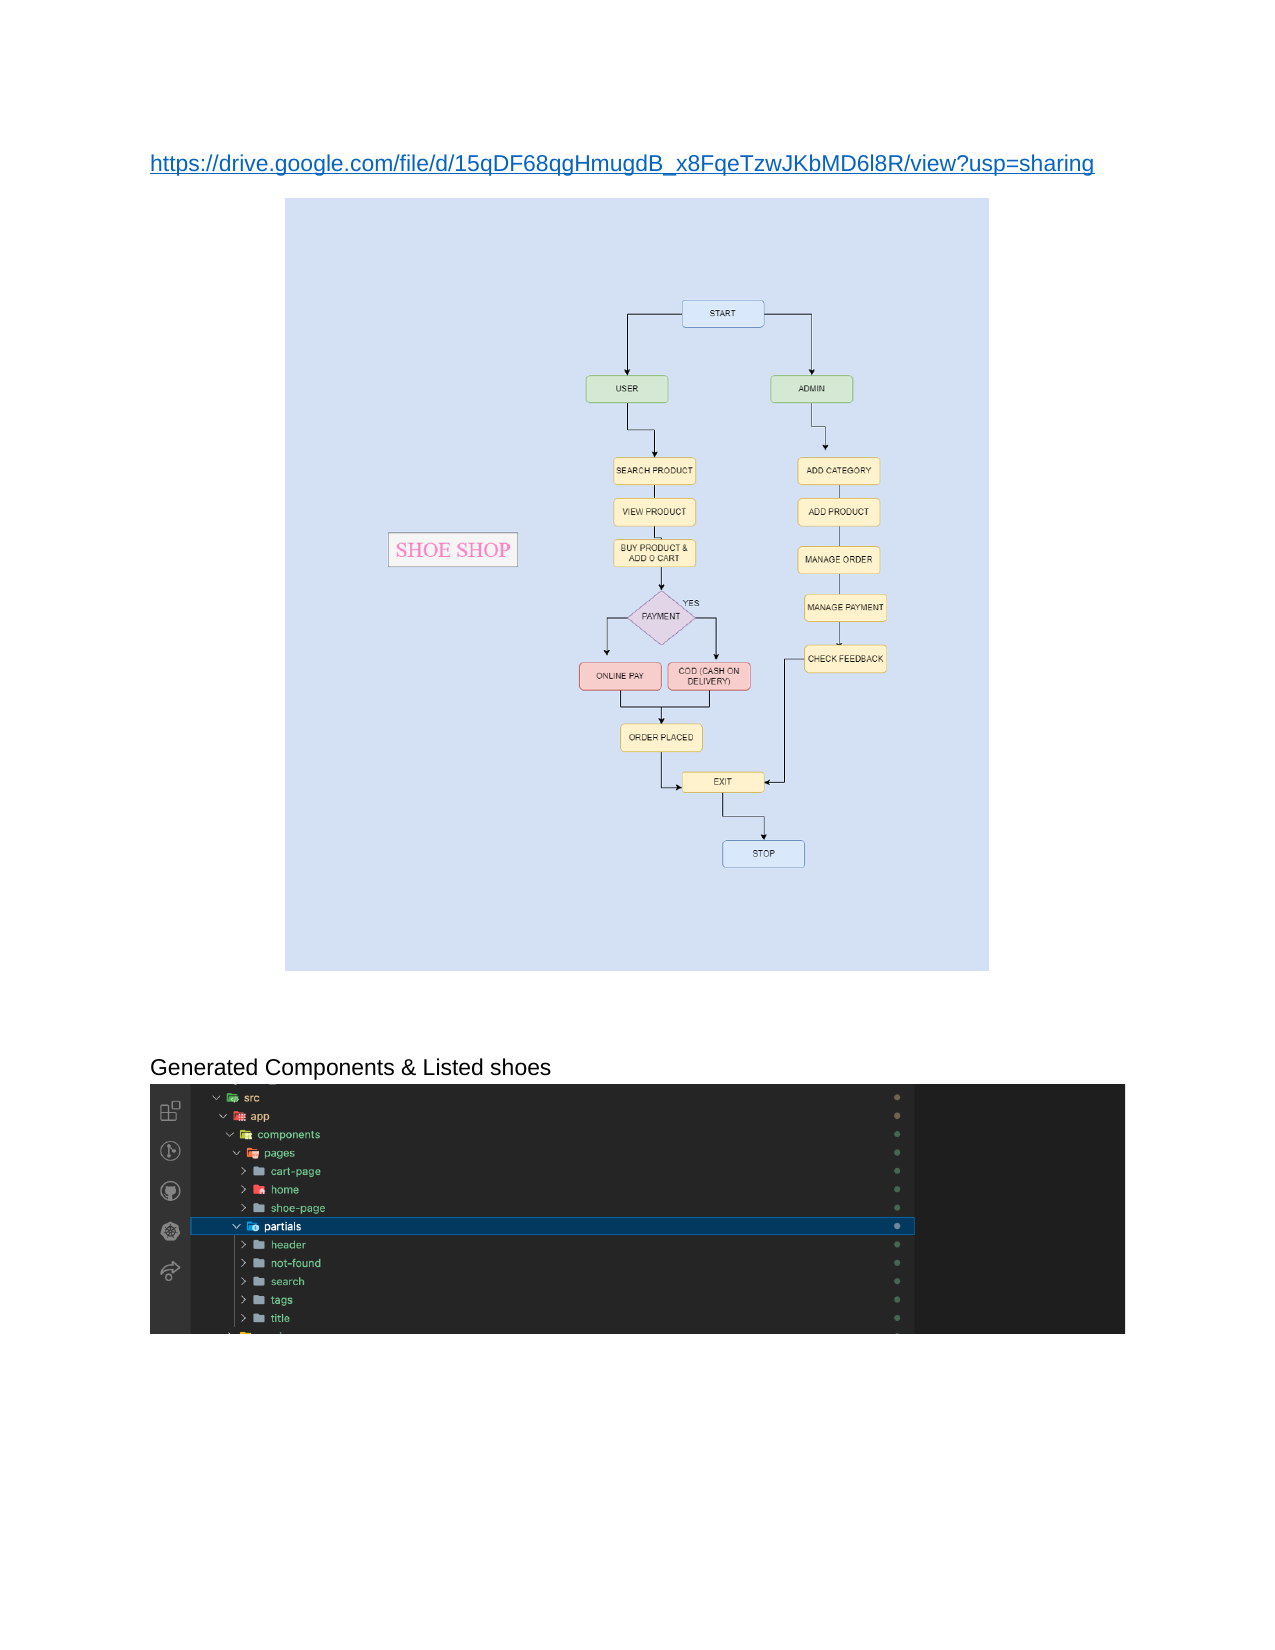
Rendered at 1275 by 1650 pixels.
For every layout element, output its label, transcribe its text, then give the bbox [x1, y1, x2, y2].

picture [150, 1084, 1125, 1334]
picture [285, 198, 989, 971]
text https://drive.google.com/file/d/15qDF68qgHmugdB_x8FqeTzwJKbMD6l8R/view?usp=sharing [150, 150, 1125, 176]
text Generated Components & Listed shoes [150, 1054, 1125, 1080]
